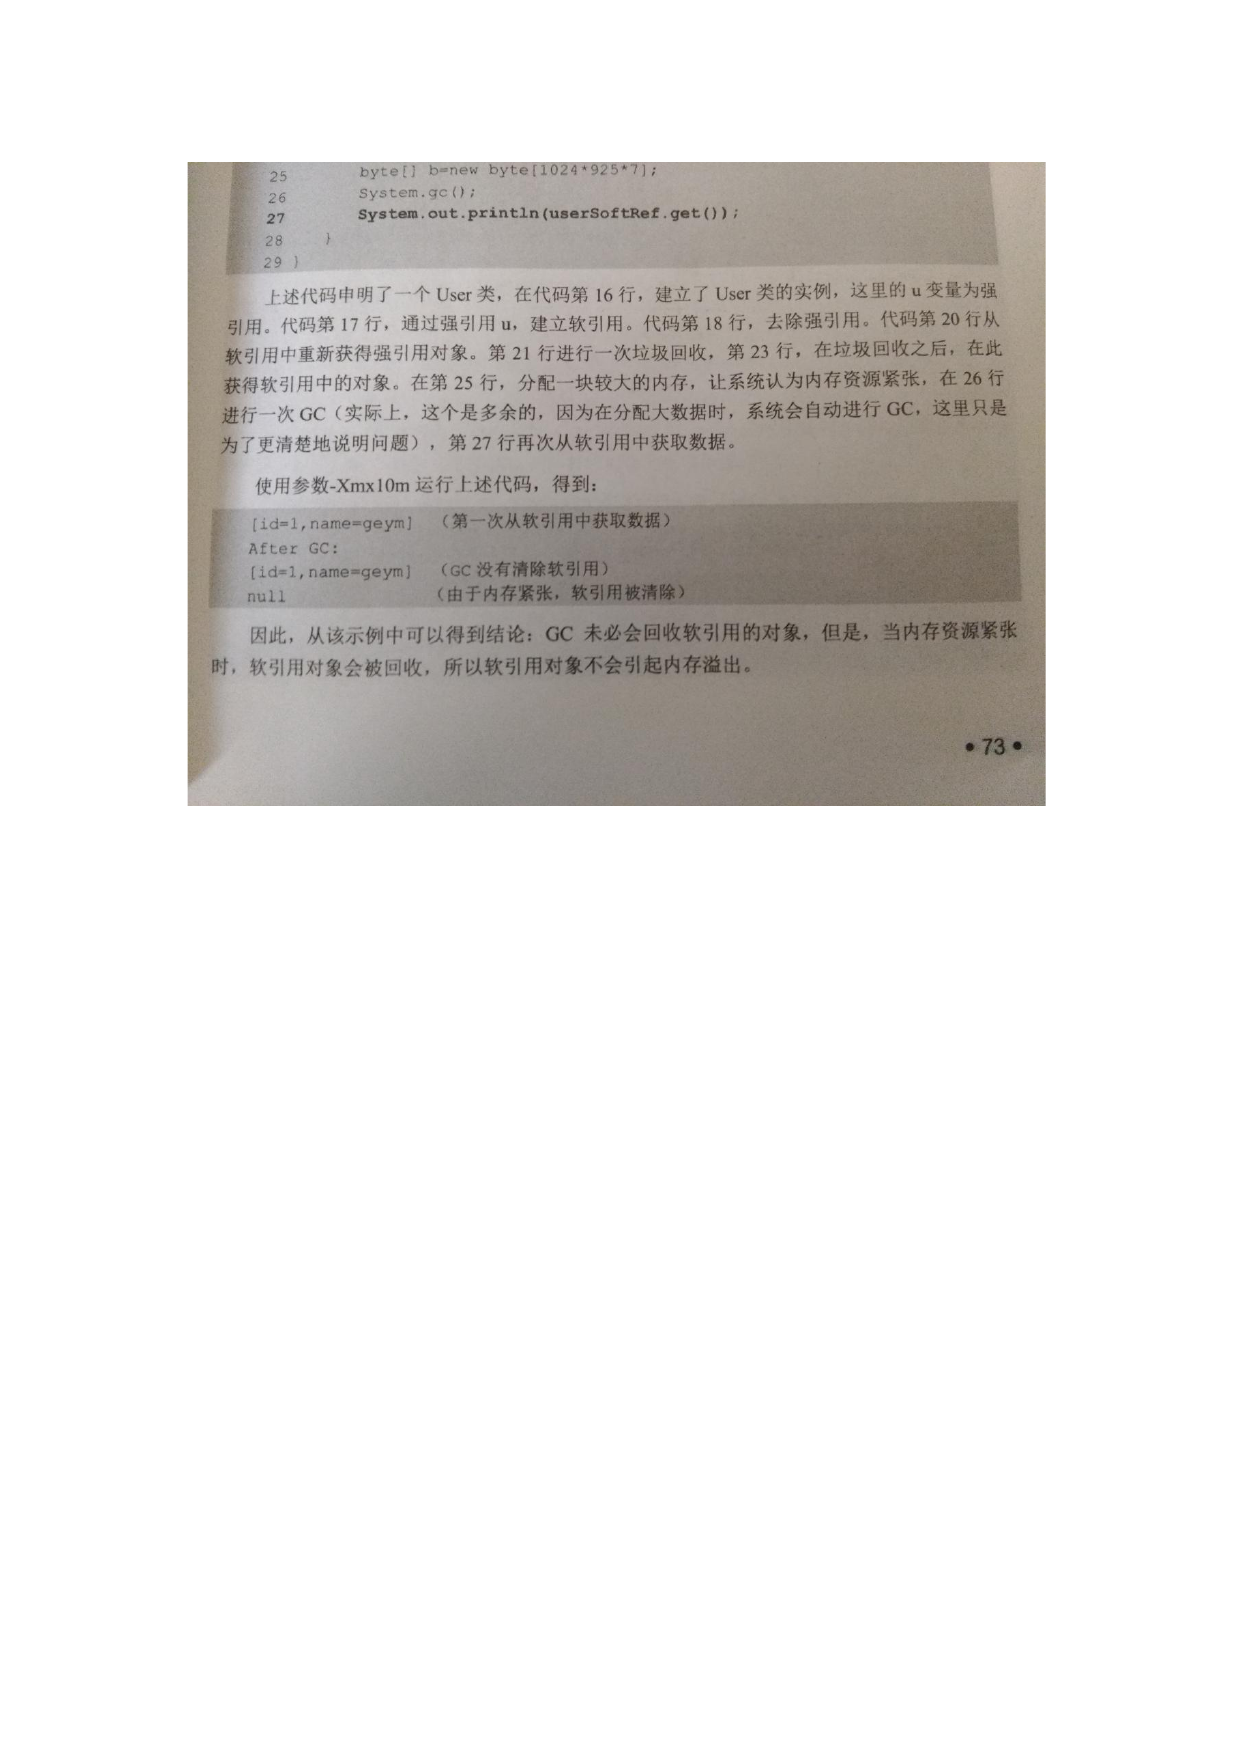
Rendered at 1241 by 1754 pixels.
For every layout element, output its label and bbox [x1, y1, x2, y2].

picture [187, 162, 1046, 806]
